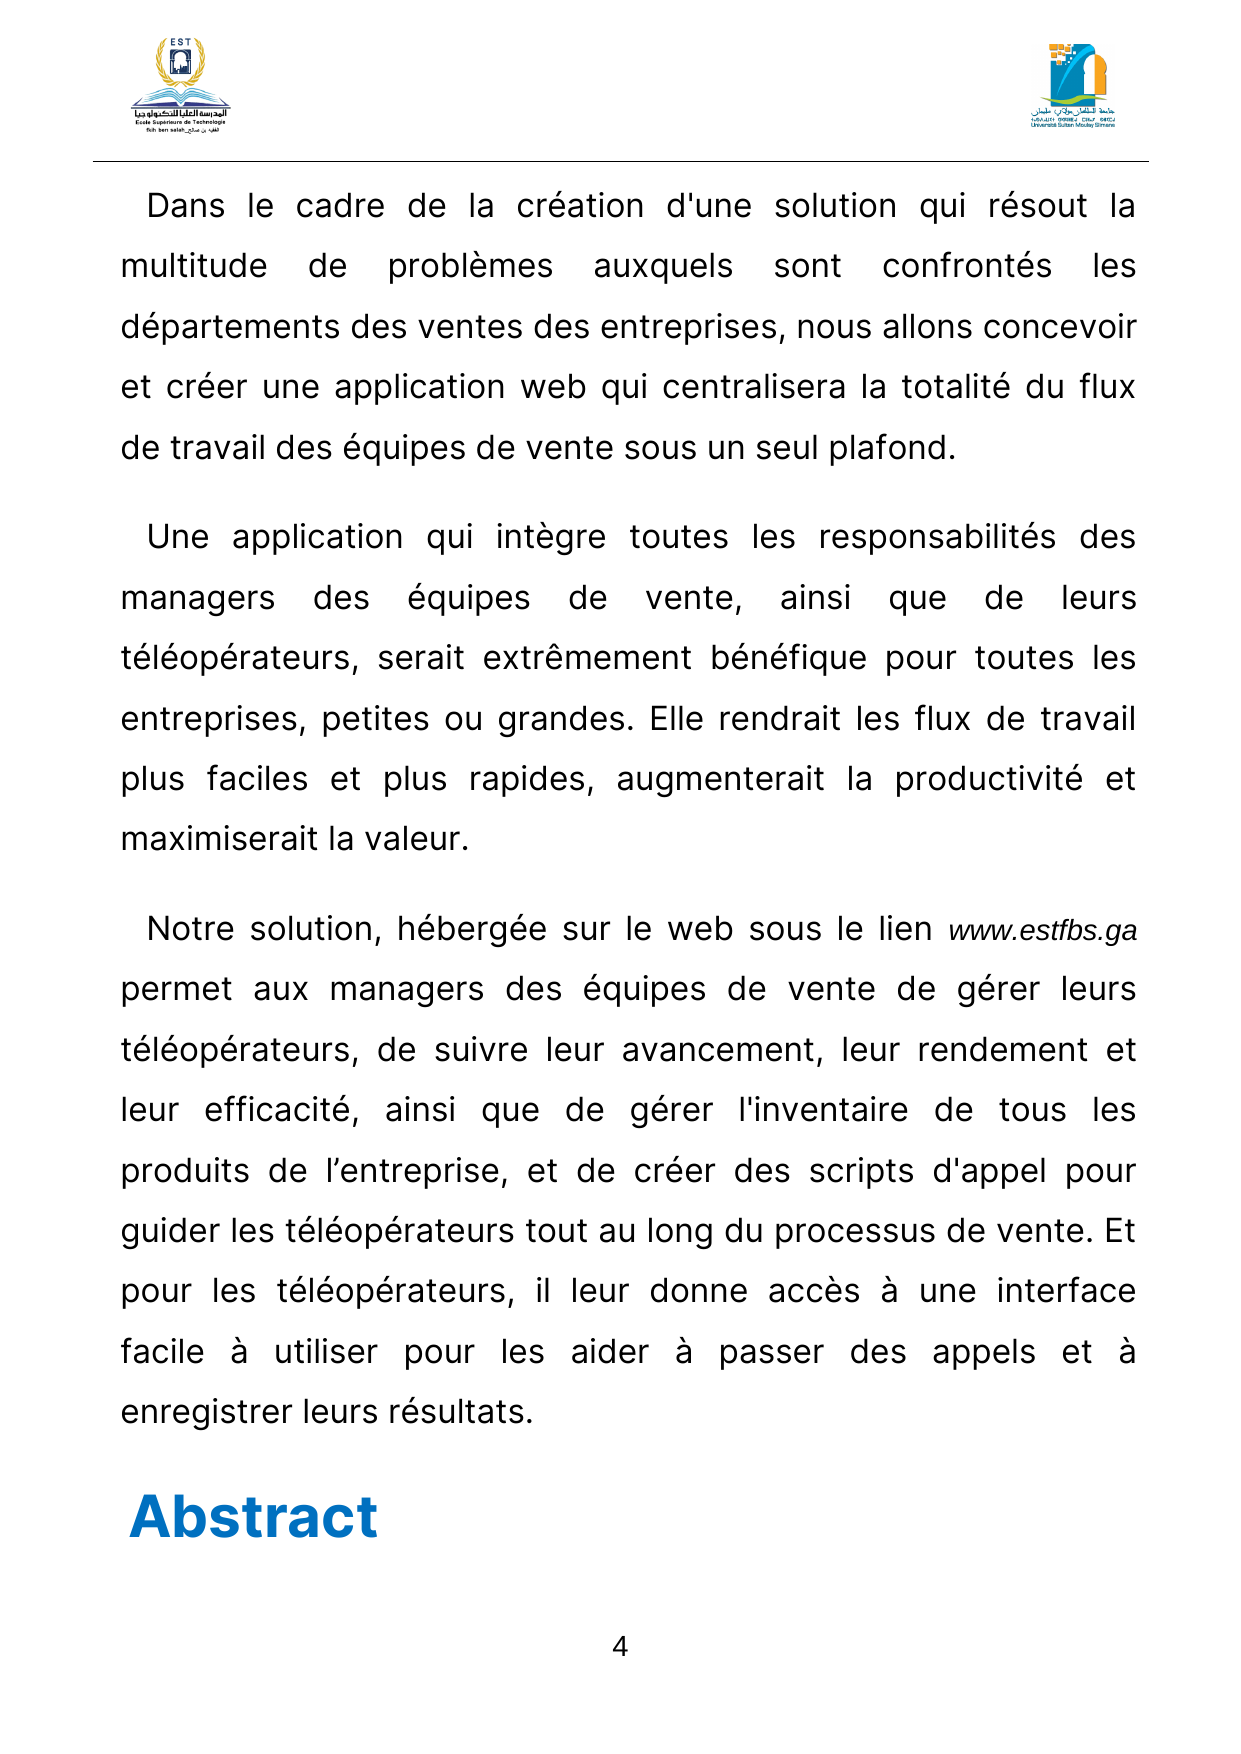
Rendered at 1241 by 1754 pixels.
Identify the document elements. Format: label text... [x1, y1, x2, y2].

picture [126, 23, 236, 116]
text Une application qui intègre toutes les responsabilités des managers des équipes de vente, ainsi que de leurs téléopérateurs, serait extrêmement bénéfique pour toutes les entreprises, petites ou grandes. Elle rendrait les flux de travail plus faciles et plus rapides, augmenterait la productivité et maximiserait la valeur. [120, 516, 1138, 859]
text Abstract [72, 1481, 1138, 1552]
text Dans le cadre de la création d'une solution qui résout la multitude de problèmes auxquels sont confrontés les départements des ventes des entreprises, nous allons concevoir et créer une application web qui centralisera la totalité du flux de travail des équipes de vente sous un seul plafond. [120, 116, 1138, 467]
text Notre solution, hébergée sur le web sous le lien www.estfbs.ga permet aux managers des équipes de vente de gérer leurs téléopérateurs, de suivre leur avancement, leur rendement et leur efficacité, ainsi que de gérer l'inventaire de tous les produits de l’entreprise, et de créer des scripts d'appel pour guider les téléopérateurs tout au long du processus de vente. Et pour les téléopérateurs, il leur donne accès à une interface facile à utiliser pour les aider à passer des appels et à enregistrer leurs résultats. [120, 908, 1138, 1432]
picture [1031, 44, 1115, 116]
